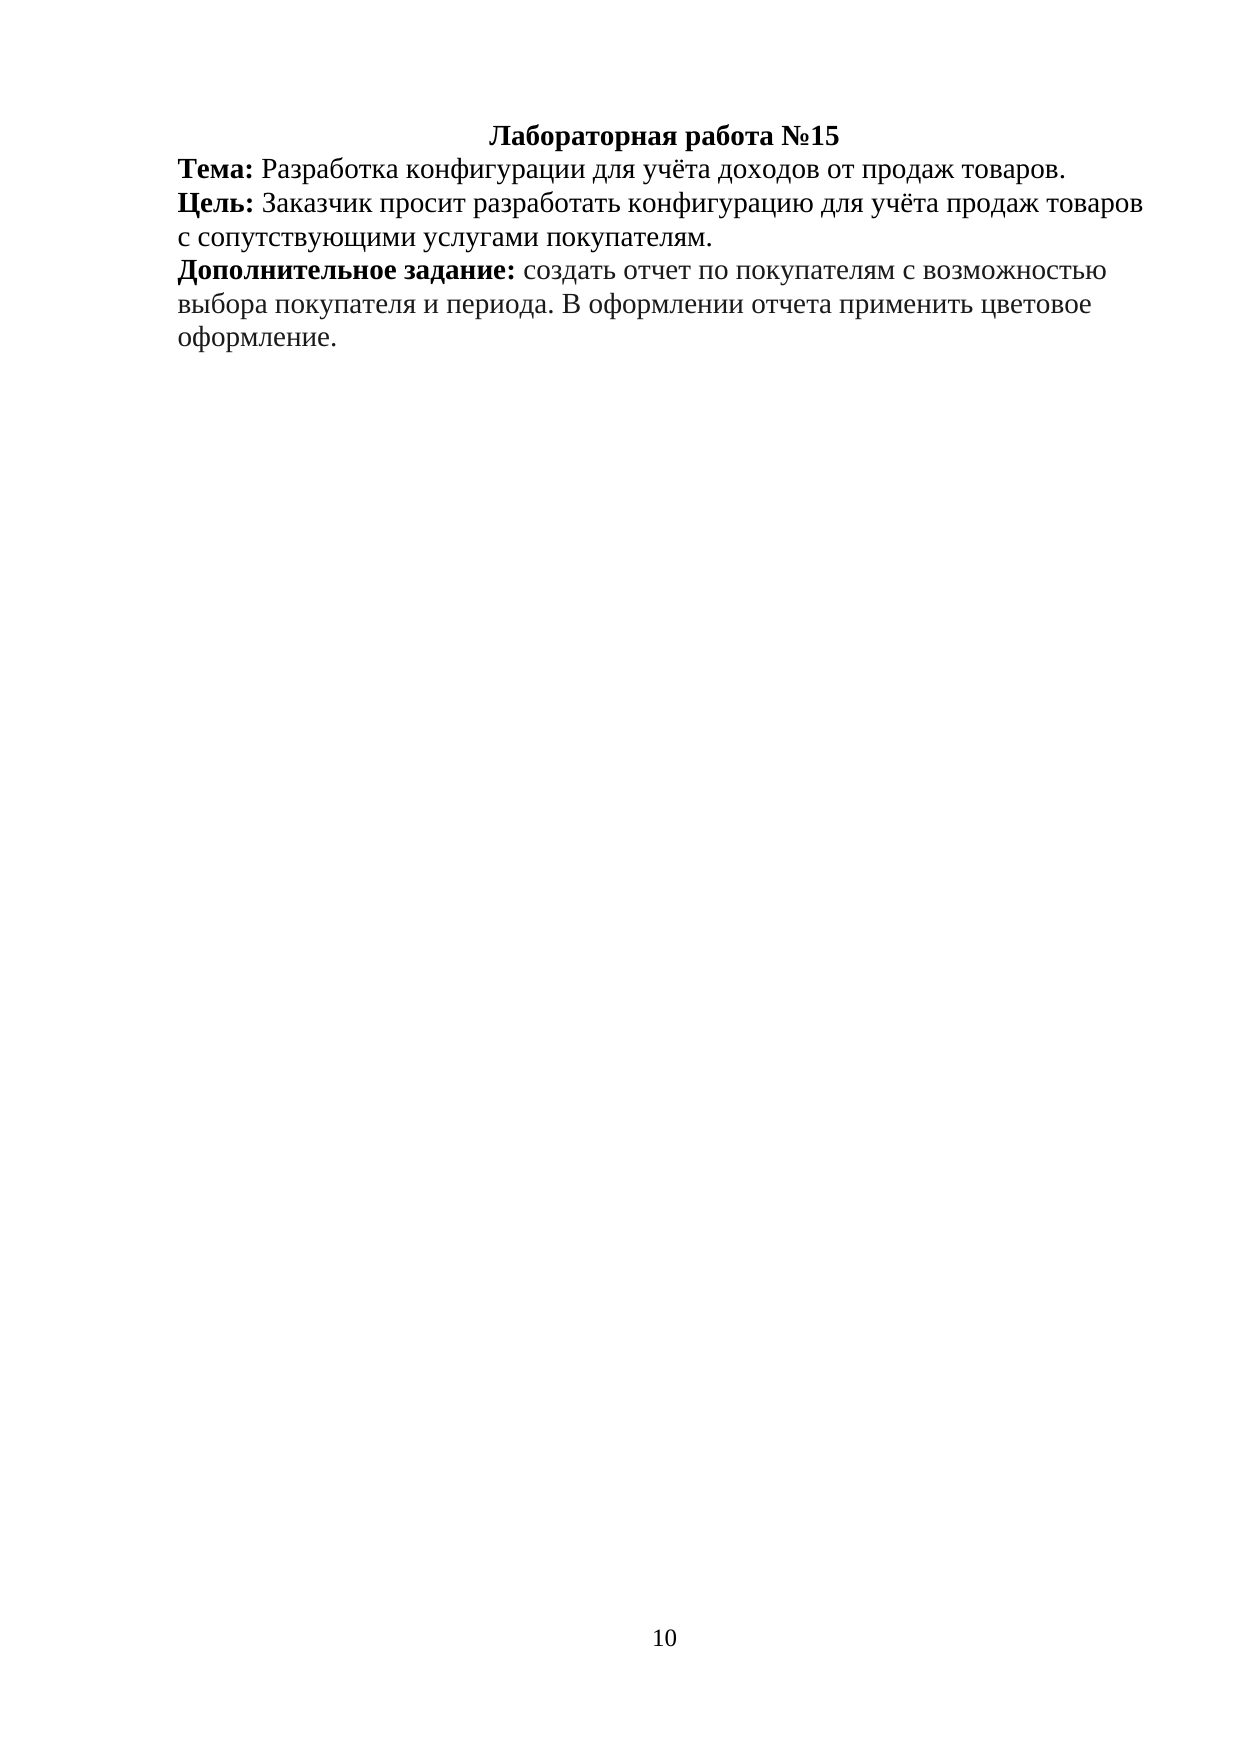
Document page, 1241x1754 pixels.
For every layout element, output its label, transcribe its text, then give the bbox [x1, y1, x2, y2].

text Тема: Разработка конфигурации для учёта доходов от продаж товаров. [177, 152, 1152, 185]
text Лабораторная работа №15 [177, 118, 1152, 152]
text Дополнительное задание: создать отчет по покупателям с возможностью выбора покупателя и периода. В оформлении отчета применить цветовое оформление. [177, 252, 1152, 353]
text Цель: Заказчик просит разработать конфигурацию для учёта продаж товаров с сопутствующими услугами покупателям. [177, 185, 1152, 252]
